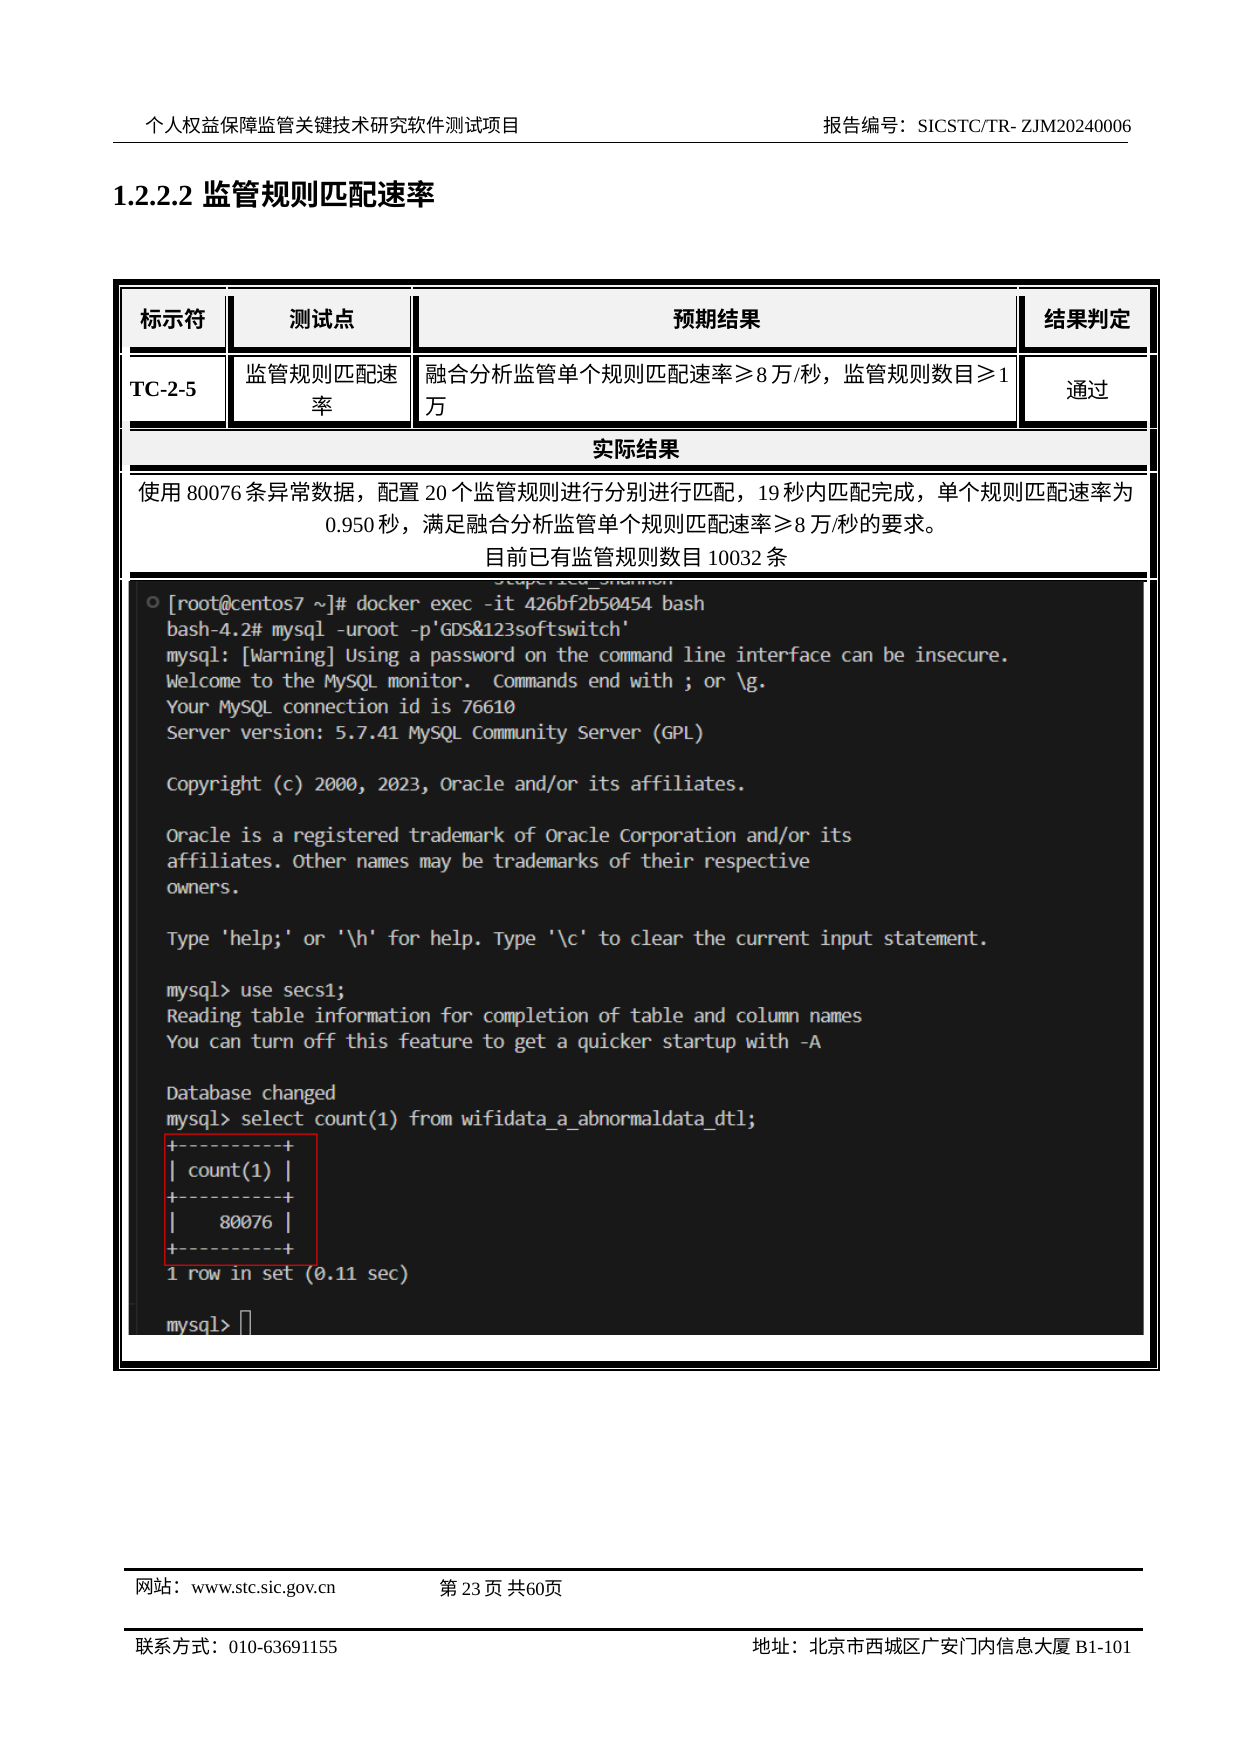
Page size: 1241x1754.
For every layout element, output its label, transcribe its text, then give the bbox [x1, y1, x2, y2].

table_cell [119, 347, 229, 421]
table_cell 通过 [1020, 347, 1155, 421]
table_header 预期结果 [414, 285, 1020, 347]
subtitle 监管规则匹配速率 [112, 160, 1128, 225]
table_cell 监管规则匹配速率 [234, 357, 410, 421]
table_cell 融合分析监管单个规则匹配速率≥8万/秒，监管规则数目≥1万 [419, 357, 1016, 421]
table_header 结果判定 [1020, 289, 1150, 347]
picture [128, 581, 1144, 1335]
table_cell 使用80076条异常数据，配置20个监管规则进行分别进行匹配，19秒内匹配完成，单个规则匹配速率为0.950秒，满足融合分析监管单个规则匹配速率≥8万/秒的要求。 目前已有监管规则数目10032条 [119, 465, 1155, 572]
table_header 标示符 [119, 285, 229, 347]
table_cell [119, 572, 1155, 1361]
table_header 测试点 [229, 285, 414, 347]
table_cell 实际结果 [119, 421, 1155, 465]
